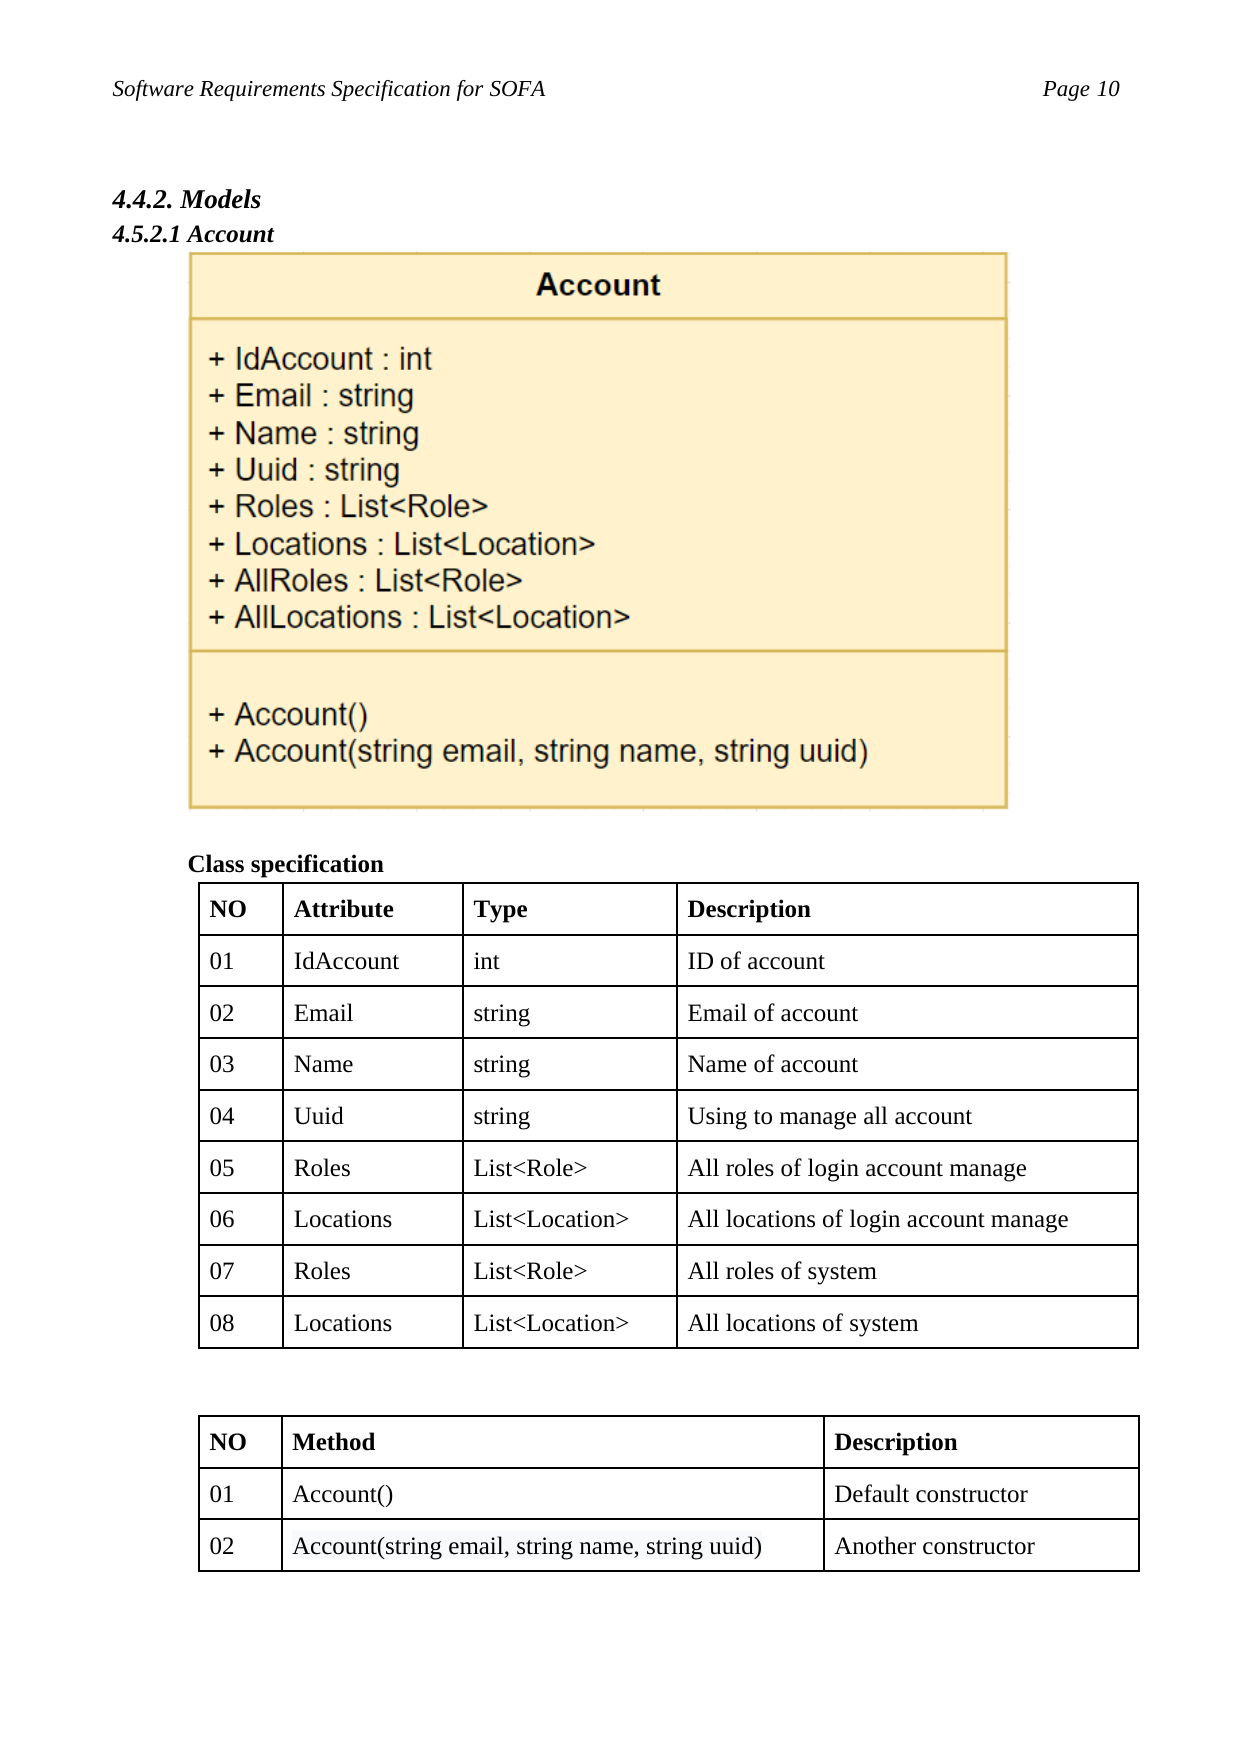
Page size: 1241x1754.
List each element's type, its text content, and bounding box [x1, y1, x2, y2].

table_cell Account() [283, 1469, 823, 1518]
table_cell Locations [284, 1297, 462, 1347]
table_cell Another constructor [825, 1520, 1138, 1570]
table_cell 01 [200, 936, 282, 985]
table_header Description [678, 884, 1137, 933]
table_cell All roles of system [678, 1246, 1137, 1295]
table_cell 01 [200, 1469, 281, 1518]
table_cell Uuid [284, 1091, 462, 1140]
table_cell Locations [284, 1194, 462, 1243]
table_cell All locations of login account manage [678, 1194, 1137, 1243]
table_cell List<Role> [464, 1246, 676, 1295]
table_cell IdAccount [284, 936, 462, 985]
table_cell Roles [284, 1246, 462, 1295]
table_cell List<Location> [464, 1297, 676, 1347]
table_cell All roles of login account manage [678, 1142, 1137, 1192]
table_cell 05 [200, 1142, 282, 1192]
table_cell List<Location> [464, 1194, 676, 1243]
table_header Description [825, 1417, 1138, 1467]
table_cell 06 [200, 1194, 282, 1243]
table_cell Email of account [678, 987, 1137, 1037]
table_cell 02 [200, 1520, 281, 1570]
table_cell Email [284, 987, 462, 1037]
table_cell 03 [200, 1039, 282, 1088]
table_cell string [464, 1039, 676, 1088]
picture [187, 251, 1011, 812]
table_cell 02 [200, 987, 282, 1037]
table_cell Using to manage all account [678, 1091, 1137, 1140]
table_cell 07 [200, 1246, 282, 1295]
table_cell Default constructor [825, 1469, 1138, 1518]
table_cell string [464, 1091, 676, 1140]
table_cell int [464, 936, 676, 985]
table_header Attribute [284, 884, 462, 933]
table_cell Name [284, 1039, 462, 1088]
table_cell string [464, 987, 676, 1037]
text 4.5.2.1 Account [112, 219, 1128, 247]
table_cell Name of account [678, 1039, 1137, 1088]
table_cell 04 [200, 1091, 282, 1140]
table_header NO [200, 1417, 281, 1467]
table_header Type [464, 884, 676, 933]
table_cell 08 [200, 1297, 282, 1347]
table_cell Account(string email, string name, string uuid) [283, 1520, 823, 1570]
table_header Method [283, 1417, 823, 1467]
table_cell List<Role> [464, 1142, 676, 1192]
text Class specification [112, 849, 1128, 877]
table_cell ID of account [678, 936, 1137, 985]
text 4.4.2. Models [112, 183, 1128, 214]
table_cell All locations of system [678, 1297, 1137, 1347]
table_cell Roles [284, 1142, 462, 1192]
table_header NO [200, 884, 282, 933]
